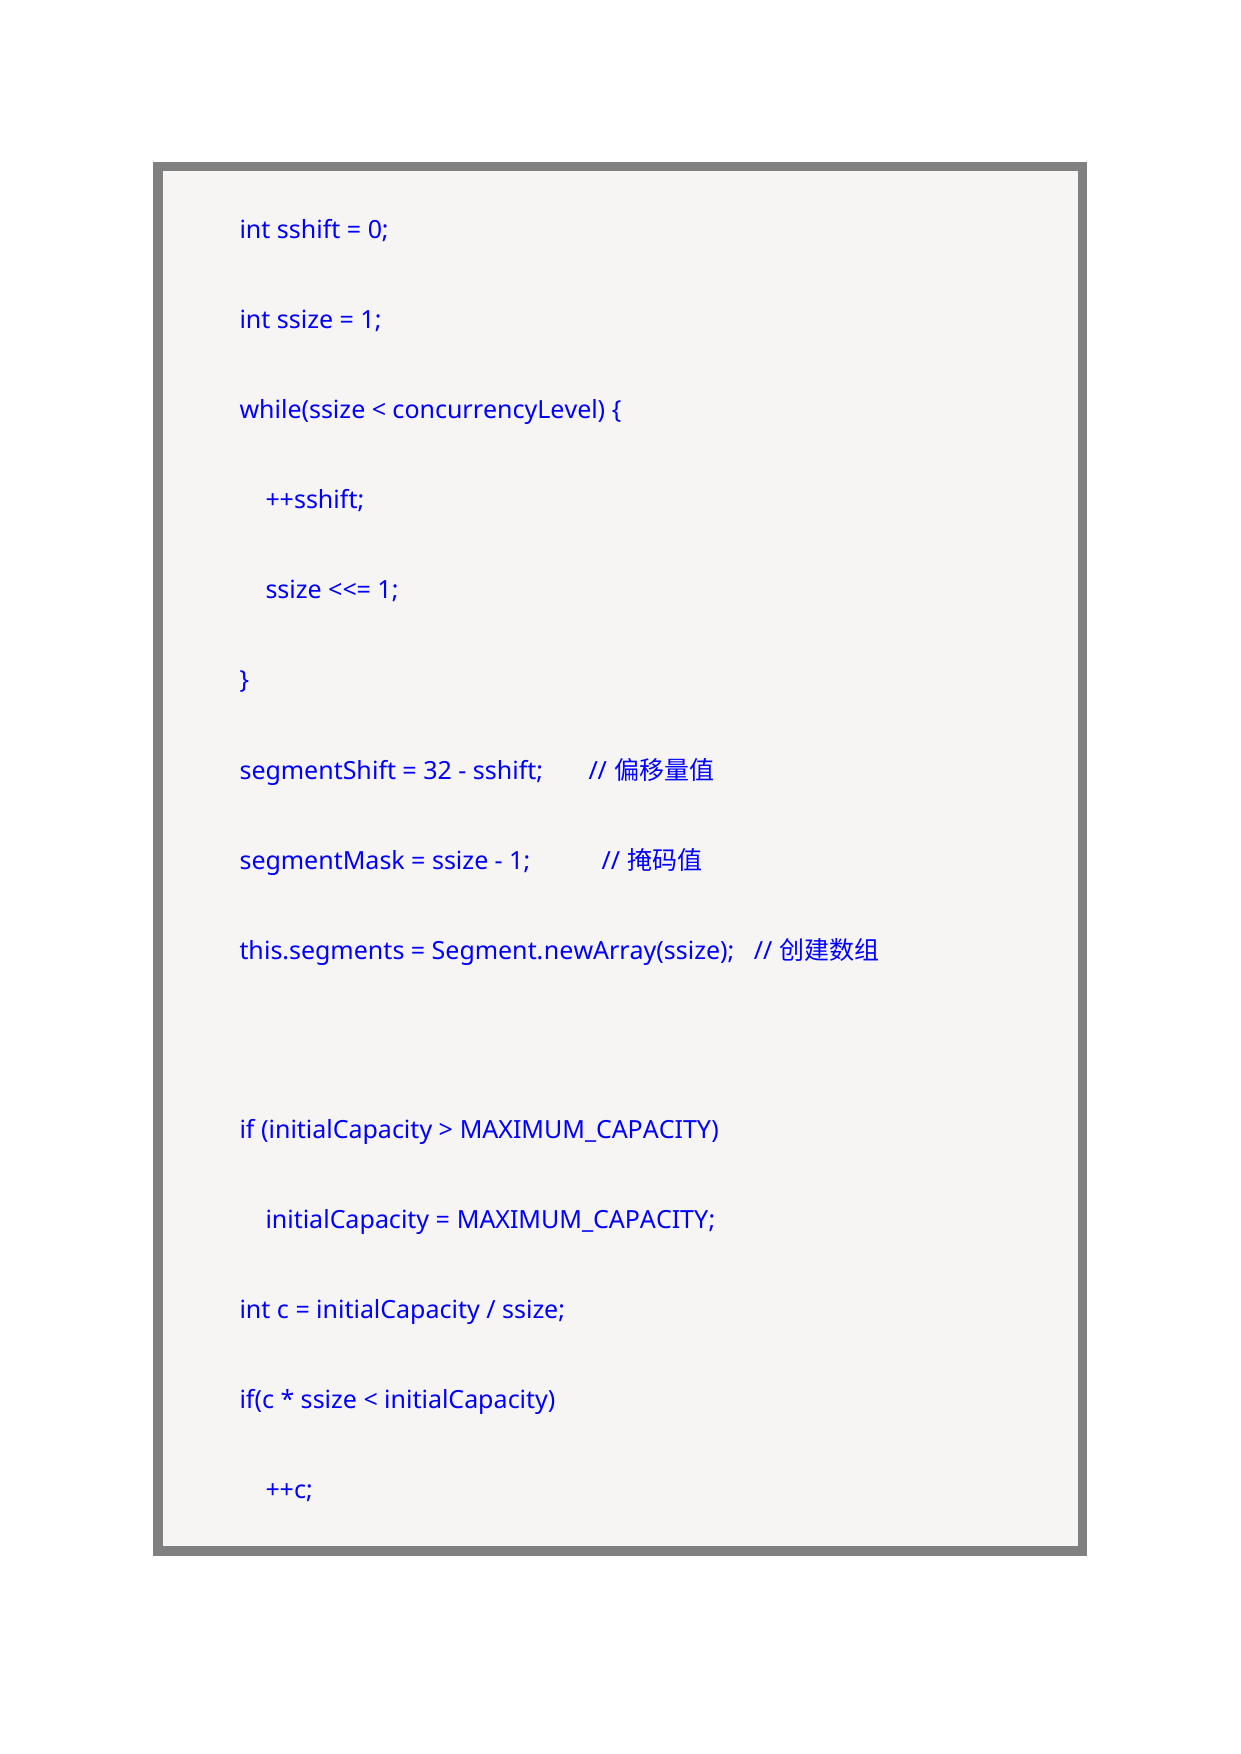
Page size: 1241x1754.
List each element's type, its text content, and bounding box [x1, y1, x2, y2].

text this.segments = Segment.newArray(ssize); // 创建数组 [163, 882, 1078, 972]
text int sshift = 0; [163, 171, 1078, 252]
text ++sshift; [163, 432, 1078, 522]
text while(ssize < concurrencyLevel) { [163, 342, 1078, 432]
text segmentMask = ssize - 1; // 掩码值 [163, 792, 1078, 882]
text if(c * ssize < initialCapacity) [163, 1332, 1078, 1422]
text initialCapacity = MAXIMUM_CAPACITY; [163, 1152, 1078, 1242]
text ssize <<= 1; [163, 522, 1078, 612]
text ++c; [163, 1422, 1078, 1546]
text segmentShift = 32 - sshift; // 偏移量值 [163, 702, 1078, 792]
text int c = initialCapacity / ssize; [163, 1242, 1078, 1332]
text if (initialCapacity > MAXIMUM_CAPACITY) [163, 1062, 1078, 1152]
text int ssize = 1; [163, 252, 1078, 342]
text } [163, 612, 1078, 702]
